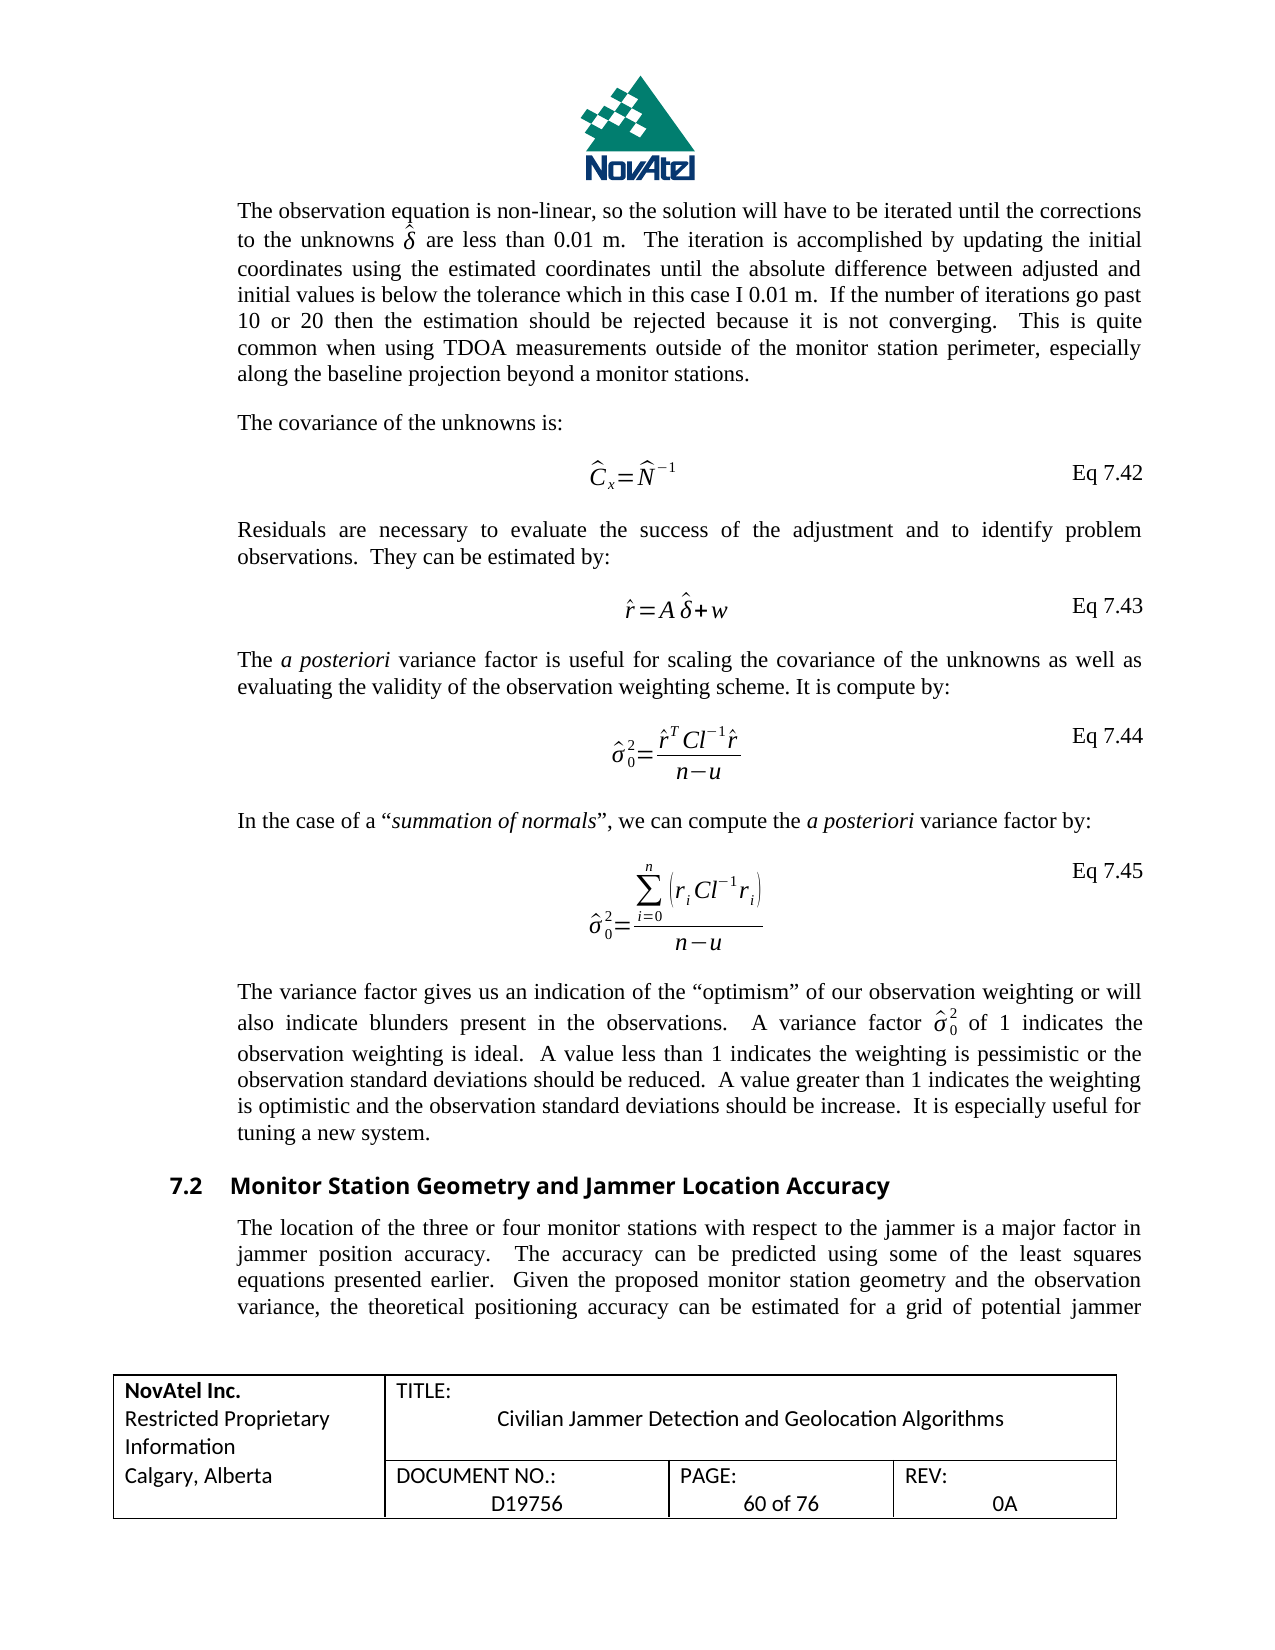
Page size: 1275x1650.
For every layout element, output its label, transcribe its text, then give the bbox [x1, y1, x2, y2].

table_header [226, 722, 1022, 807]
text The variance factor gives us an indication of the “optimism” of our observation weighting or will also indicate blunders present in the observations. A variance factor of 1 indicates the observation weighting is ideal. A value less than 1 indicates the weighting is pessimistic or the observation standard deviations should be reduced. A value greater than 1 indicates the weighting is optimistic and the observation standard deviations should be increase. It is especially useful for tuning a new system. [237, 978, 1143, 1145]
subtitle Monitor Station Geometry and Jammer Location Accuracy [169, 1170, 1143, 1201]
table_header [226, 459, 1022, 516]
table_header [226, 592, 1022, 646]
text In the case of a “summation of normals”, we can compute the a posteriori variance factor by: [237, 807, 1143, 834]
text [237, 1214, 1143, 1319]
text Residuals are necessary to evaluate the success of the adjustment and to identify problem observations. They can be estimated by: [237, 516, 1143, 569]
text The covariance of the unknowns is: [237, 409, 1143, 436]
text The observation equation is non-linear, so the solution will have to be iterated until the corrections to the unknowns are less than 0.01 m. The iteration is accomplished by updating the initial coordinates using the estimated coordinates until the absolute difference between adjusted and initial values is below the tolerance which in this case I 0.01 m. If the number of iterations go past 10 or 20 then the estimation should be rejected because it is not converging. This is quite common when using TDOA measurements outside of the monitor station perimeter, especially along the baseline projection beyond a monitor stations. [237, 197, 1143, 386]
text The a posteriori variance factor is useful for scaling the covariance of the unknowns as well as evaluating the validity of the observation weighting scheme. It is compute by: [237, 646, 1143, 699]
table_header [226, 857, 1022, 978]
